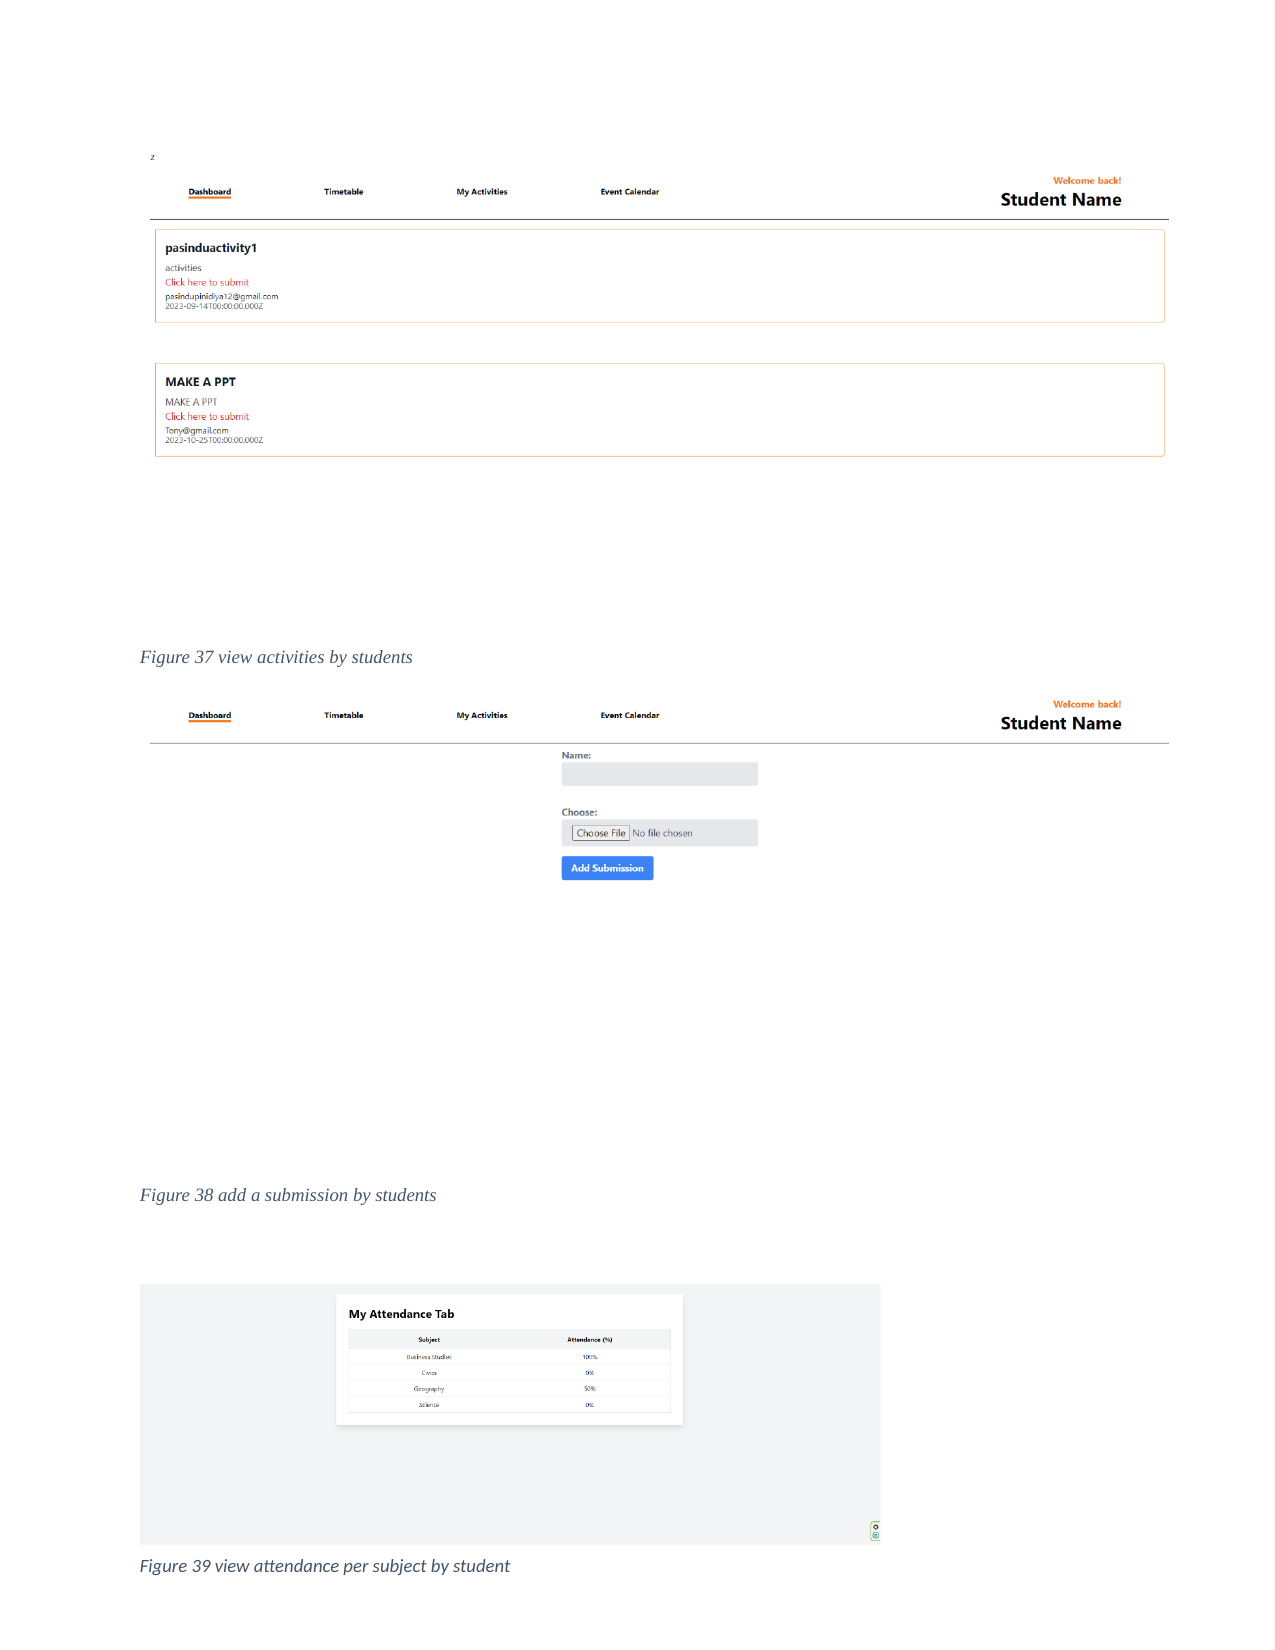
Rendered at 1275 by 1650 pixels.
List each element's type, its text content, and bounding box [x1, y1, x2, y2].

text Figure 37 view activities by students [139, 646, 1158, 667]
picture [150, 688, 1169, 1184]
text Figure 38 add a submission by students [139, 1184, 1158, 1205]
picture [139, 1284, 881, 1545]
picture [150, 150, 1169, 646]
